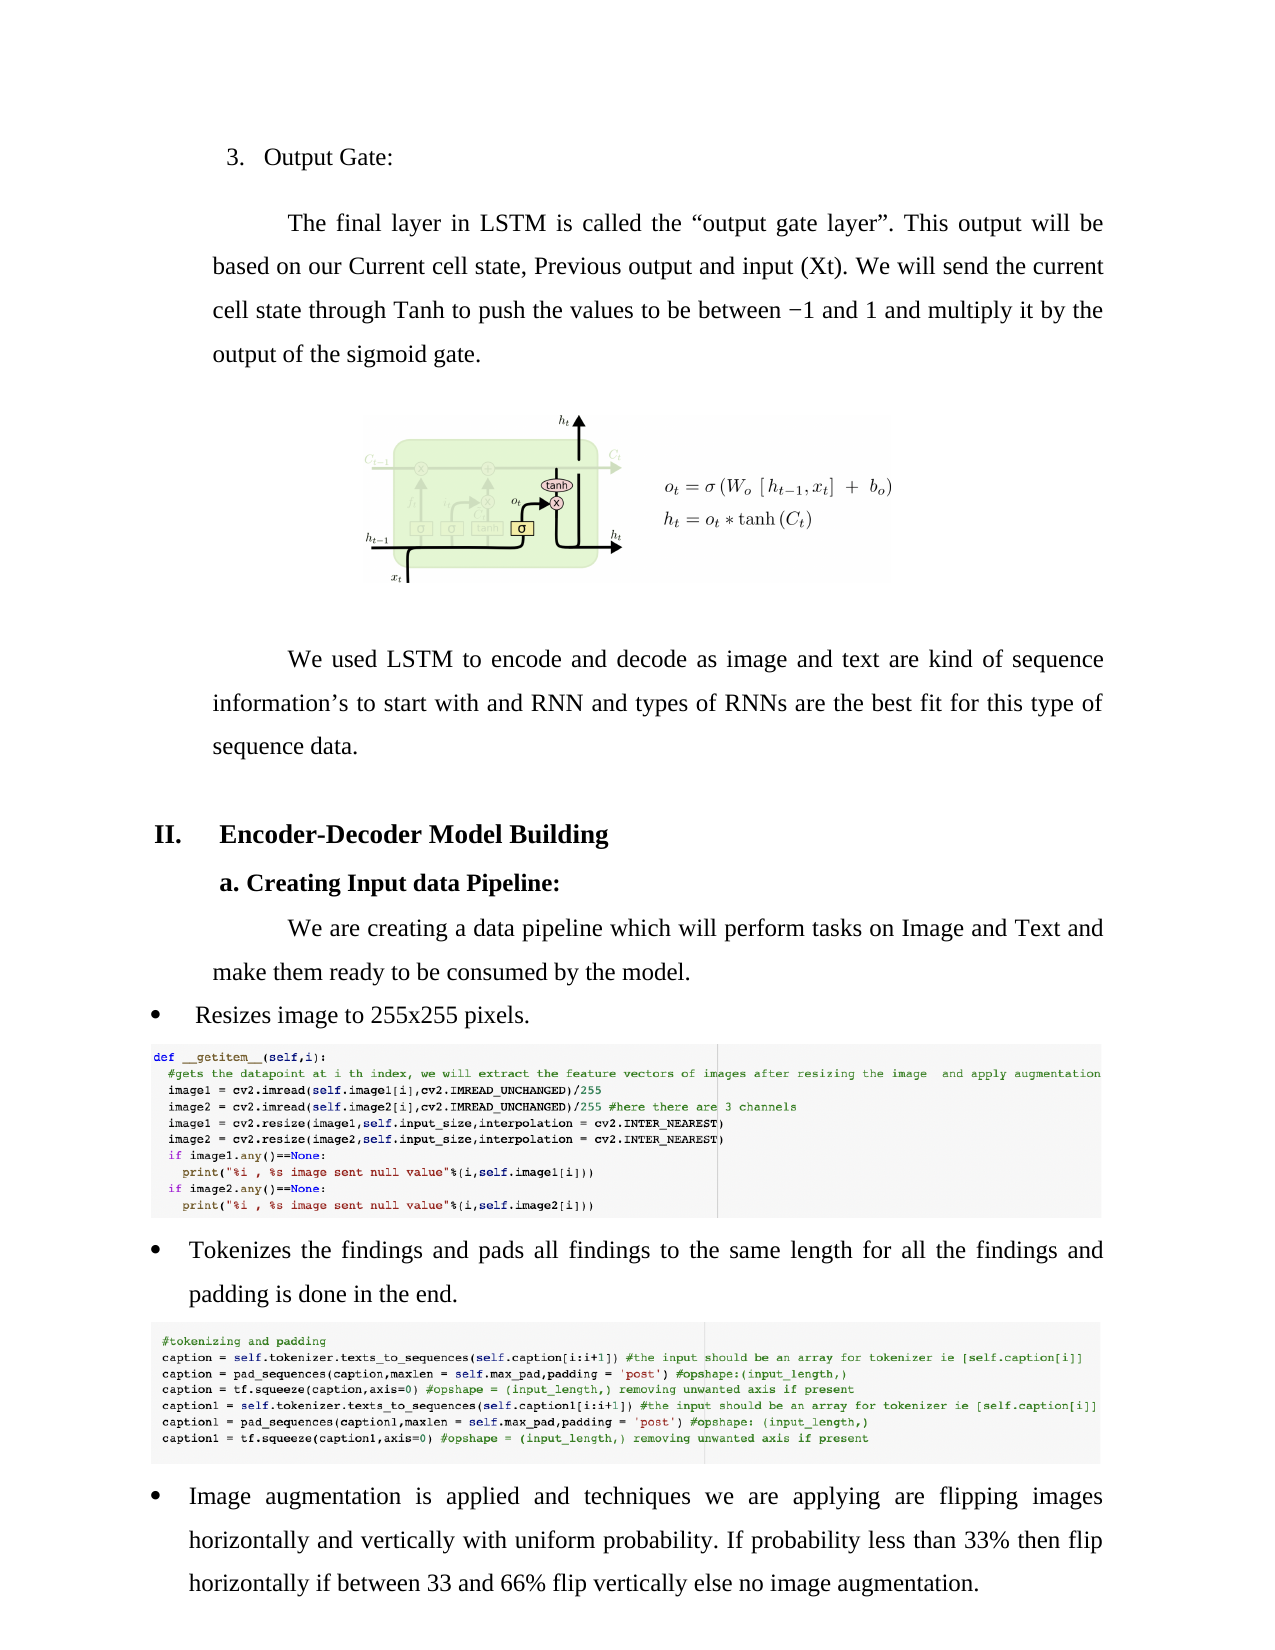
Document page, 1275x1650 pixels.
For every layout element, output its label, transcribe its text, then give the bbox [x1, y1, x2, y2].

text We used LSTM to encode and decode as image and text are kind of sequence information’s to start with and RNN and types of RNNs are the best fit for this type of sequence data. [212, 644, 1104, 760]
text a. Creating Input data Pipeline: [219, 866, 1104, 897]
picture [363, 415, 892, 583]
text We are creating a data pipeline which will perform tasks on Image and Text and make them ready to be consumed by the model. [212, 913, 1104, 986]
text The final layer in LSTM is called the “output gate layer”. This output will be based on our Current cell state, Previous output and input (Xt). We will send the current cell state through Tanh to push the values to be between −1 and 1 and multiply it by the output of the sigmoid gate. [212, 208, 1104, 367]
list Image augmentation is applied and techniques we are applying are flipping images horizontally and vertically with uniform probability. If probability less than 33% then flip horizontally if between 33 and 66% flip vertically else no image augmentation. [151, 1481, 1104, 1597]
list Resizes image to 255x255 pixels. [151, 1000, 1104, 1029]
list Encoder-Decoder Model Building [182, 818, 1104, 850]
list Tokenizes the findings and pads all findings to the same length for all the findings and padding is done in the end. [151, 1236, 1104, 1308]
picture [151, 1322, 1101, 1464]
list Output Gate: [226, 142, 1104, 170]
picture [151, 1044, 1102, 1218]
